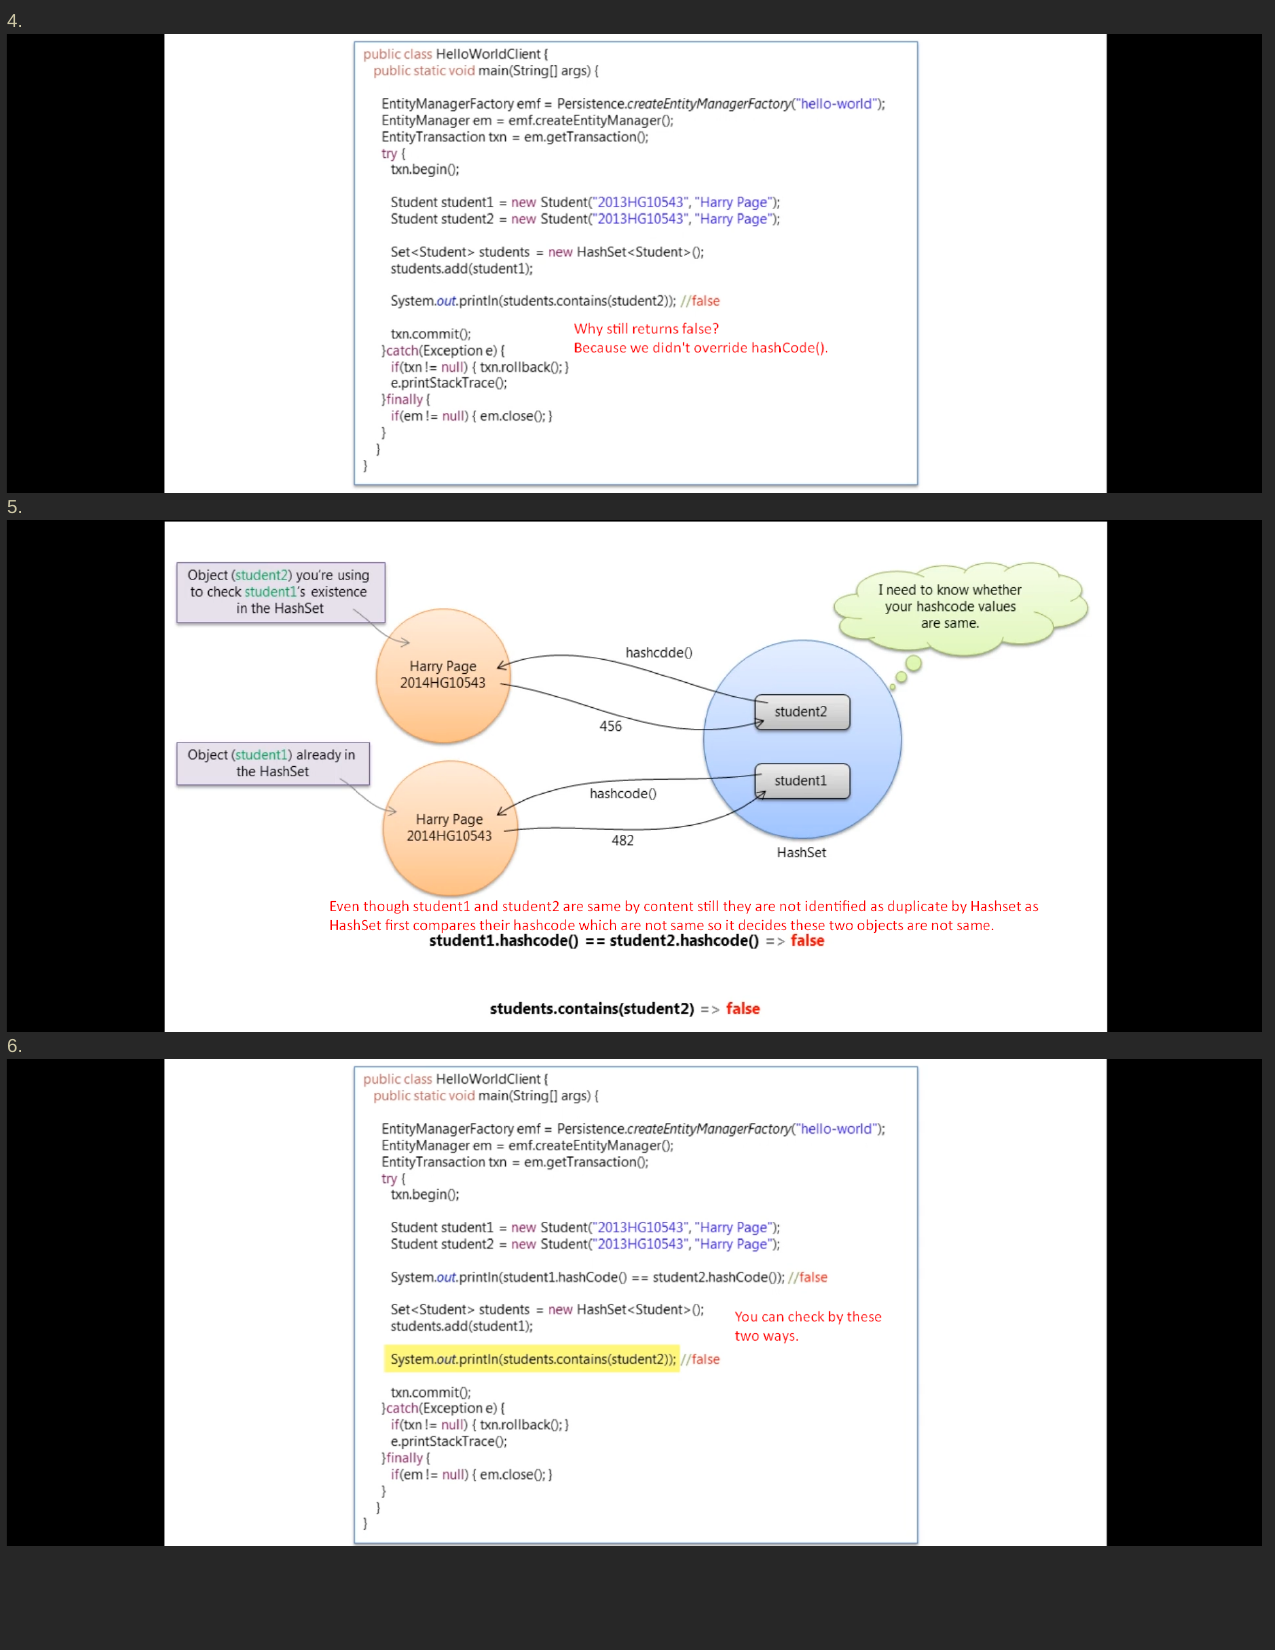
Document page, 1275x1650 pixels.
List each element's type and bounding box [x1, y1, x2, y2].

picture [6, 520, 1262, 1032]
picture [6, 34, 1262, 493]
picture [6, 1059, 1262, 1546]
